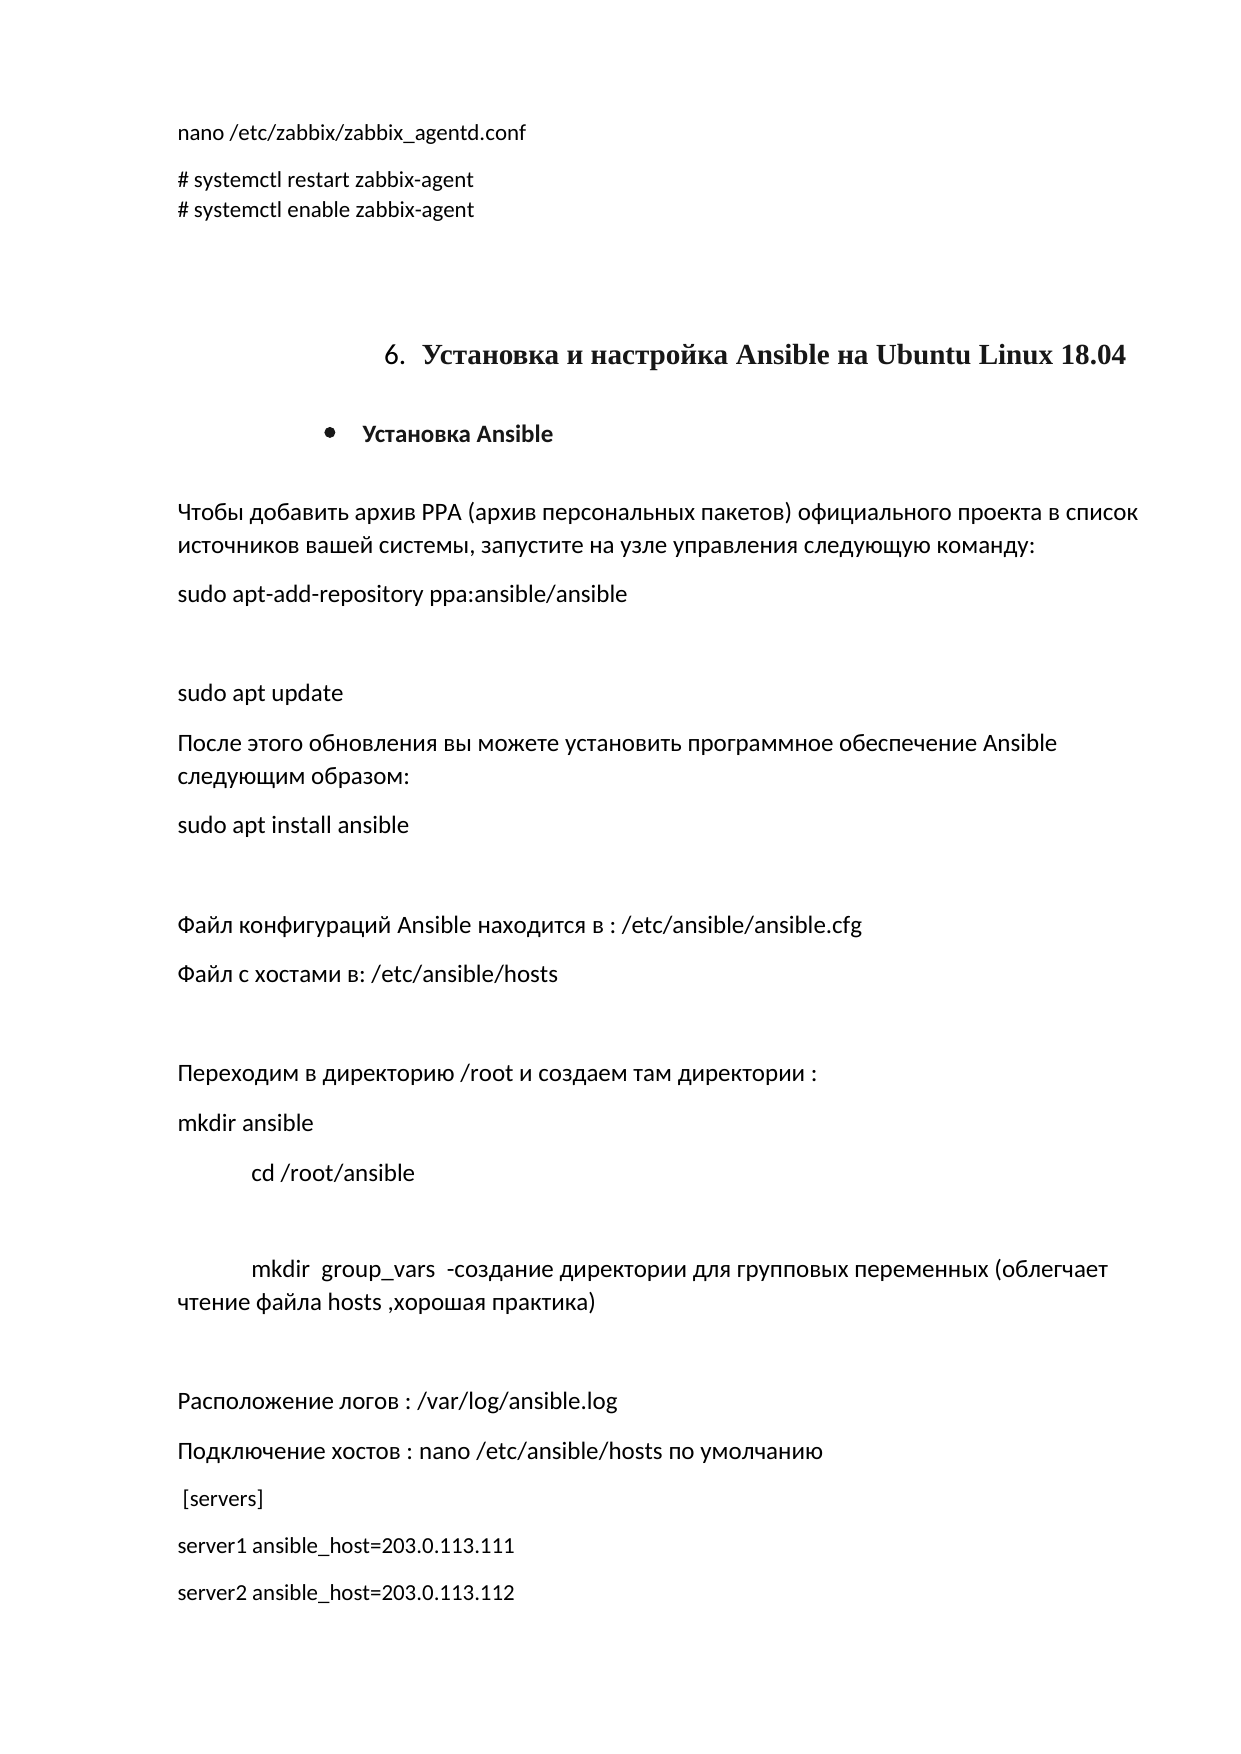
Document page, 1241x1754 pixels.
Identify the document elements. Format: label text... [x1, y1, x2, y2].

text Файл конфигураций Ansible находится в : /etc/ansible/ansible.cfg [177, 909, 1152, 939]
list Установка Ansible [325, 418, 1152, 449]
text mkdir group_vars -создание директории для групповых переменных (облегчает чтение файлa hosts ,хорошая практика) [177, 1253, 1152, 1317]
text sudo apt update [177, 677, 1152, 708]
text # systemctl restart zabbix-agent # systemctl enable zabbix-agent [177, 165, 1152, 223]
text После этого обновления вы можете установить программное обеспечение Ansible следующим образом: [177, 727, 1152, 791]
text cd /root/ansible [177, 1157, 1152, 1187]
text sudo apt install ansible [177, 809, 1152, 840]
text Расположение логов : /var/log/ansible.log [177, 1385, 1152, 1416]
text Подключение хостов : nano /etc/ansible/hosts по умолчанию [177, 1435, 1152, 1466]
text sudo apt-add-repository ppa:ansible/ansible [177, 578, 1152, 609]
text mkdir ansible [177, 1107, 1152, 1138]
text Файл с хостами в: /etc/ansible/hosts [177, 958, 1152, 989]
text [servers] [177, 1484, 1152, 1513]
text Переходим в директорию /root и создаем там директории : [177, 1057, 1152, 1088]
text server1 ansible_host=203.0.113.111 [177, 1531, 1152, 1559]
list Установка и настройка Ansible на Ubuntu Linux 18.04 [384, 336, 1152, 371]
text Чтобы добавить архив PPA (архив персональных пакетов) официального проекта в список источников вашей системы, запустите на узле управления следующую команду: [177, 496, 1152, 559]
text nano /etc/zabbix/zabbix_agentd.conf [177, 118, 1152, 146]
text server2 ansible_host=203.0.113.112 [177, 1578, 1152, 1606]
